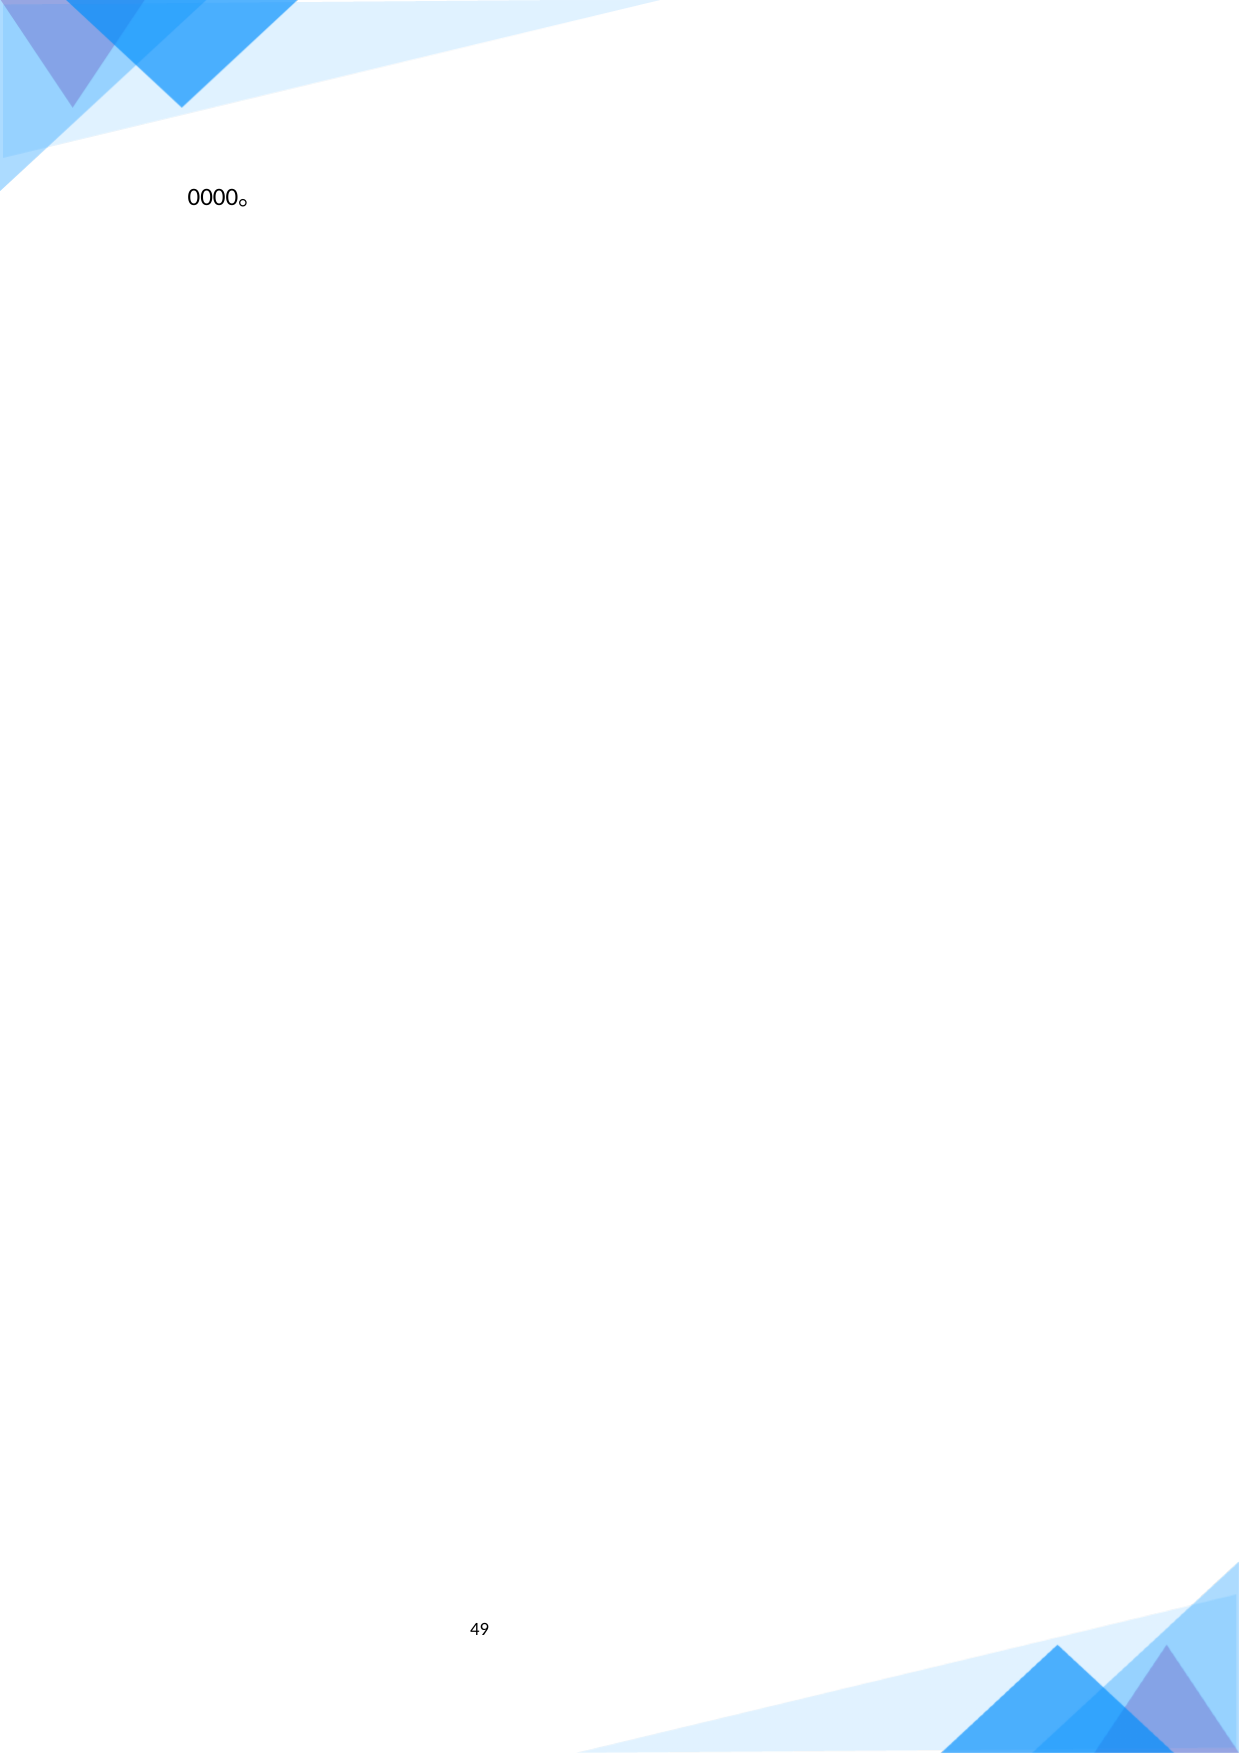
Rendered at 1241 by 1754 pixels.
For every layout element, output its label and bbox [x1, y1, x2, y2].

text [187, 162, 1053, 227]
picture [0, 0, 663, 191]
picture [576, 1562, 1238, 1752]
